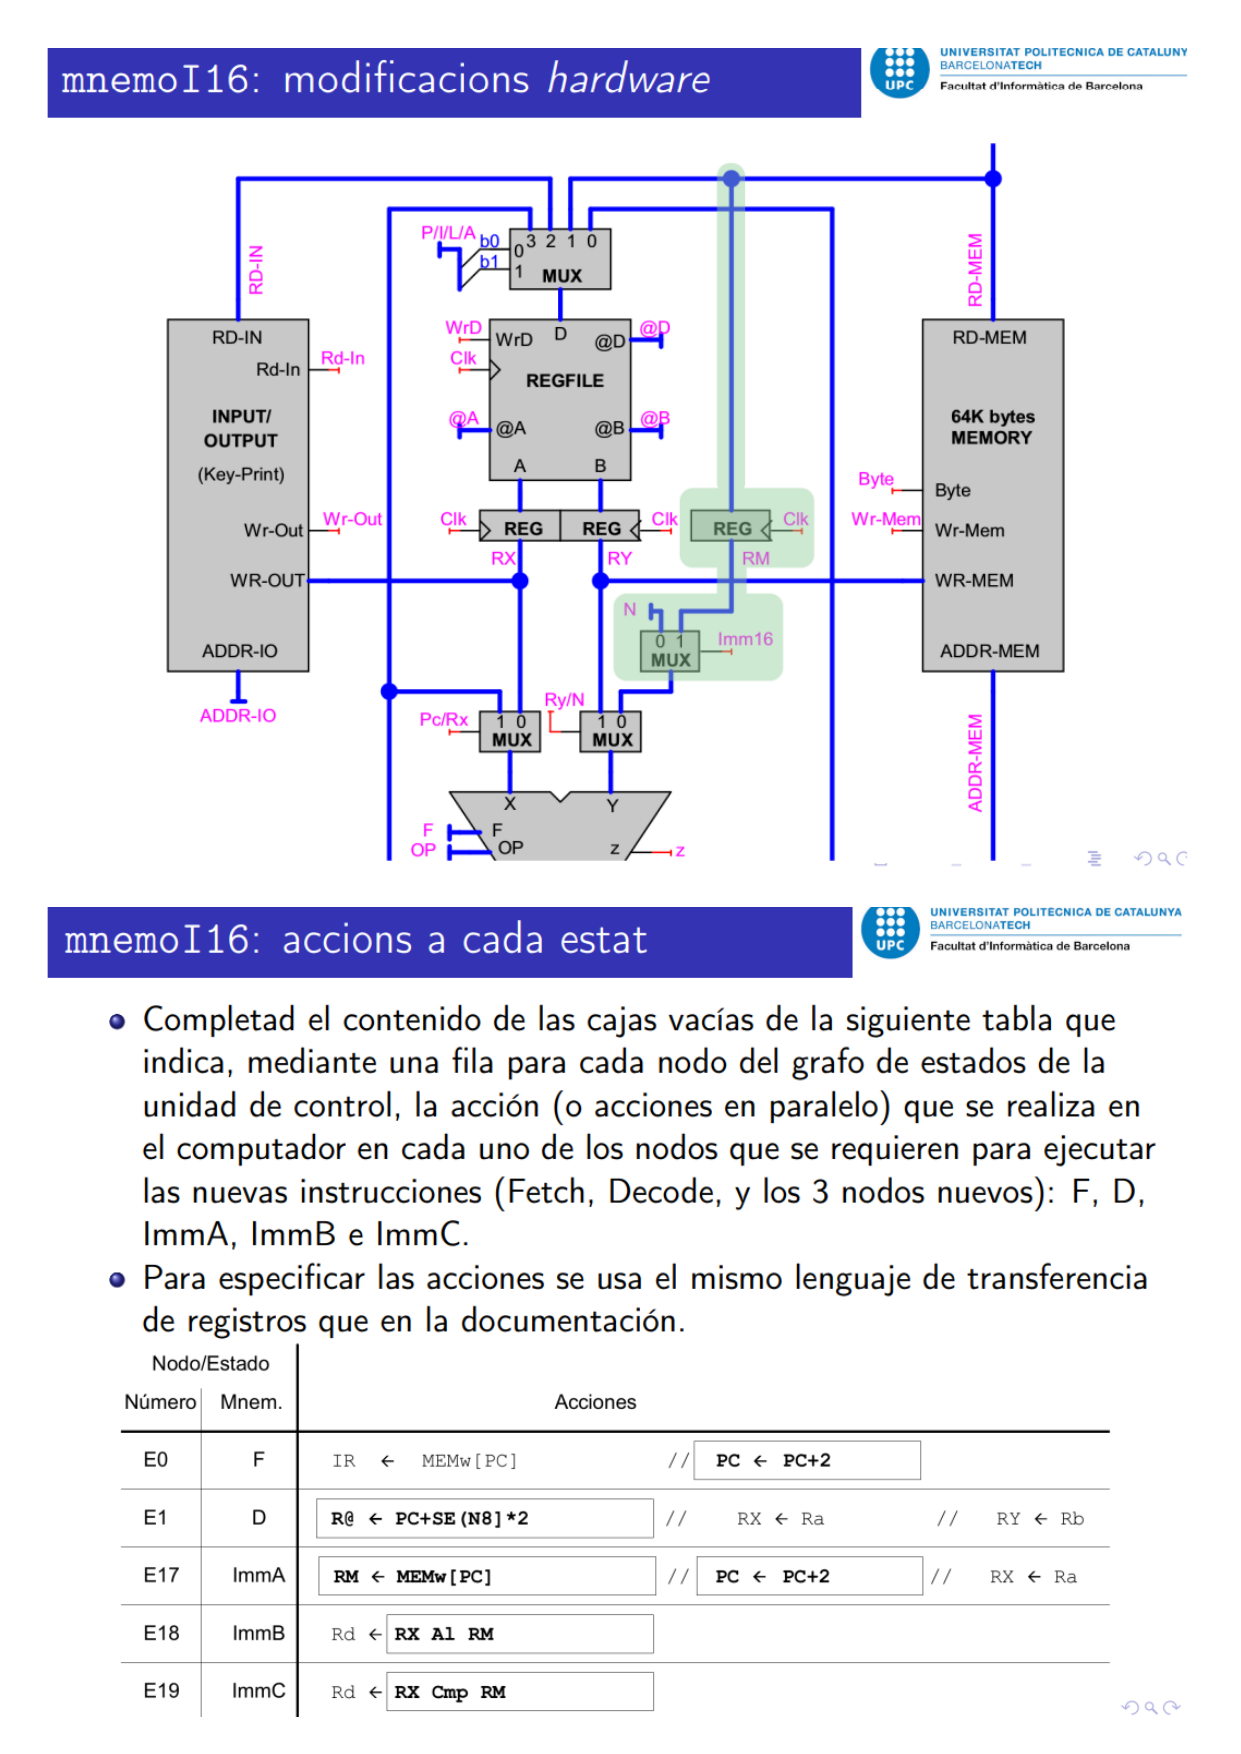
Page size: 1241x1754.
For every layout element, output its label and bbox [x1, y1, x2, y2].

picture [47, 48, 1187, 867]
picture [47, 907, 1182, 1716]
